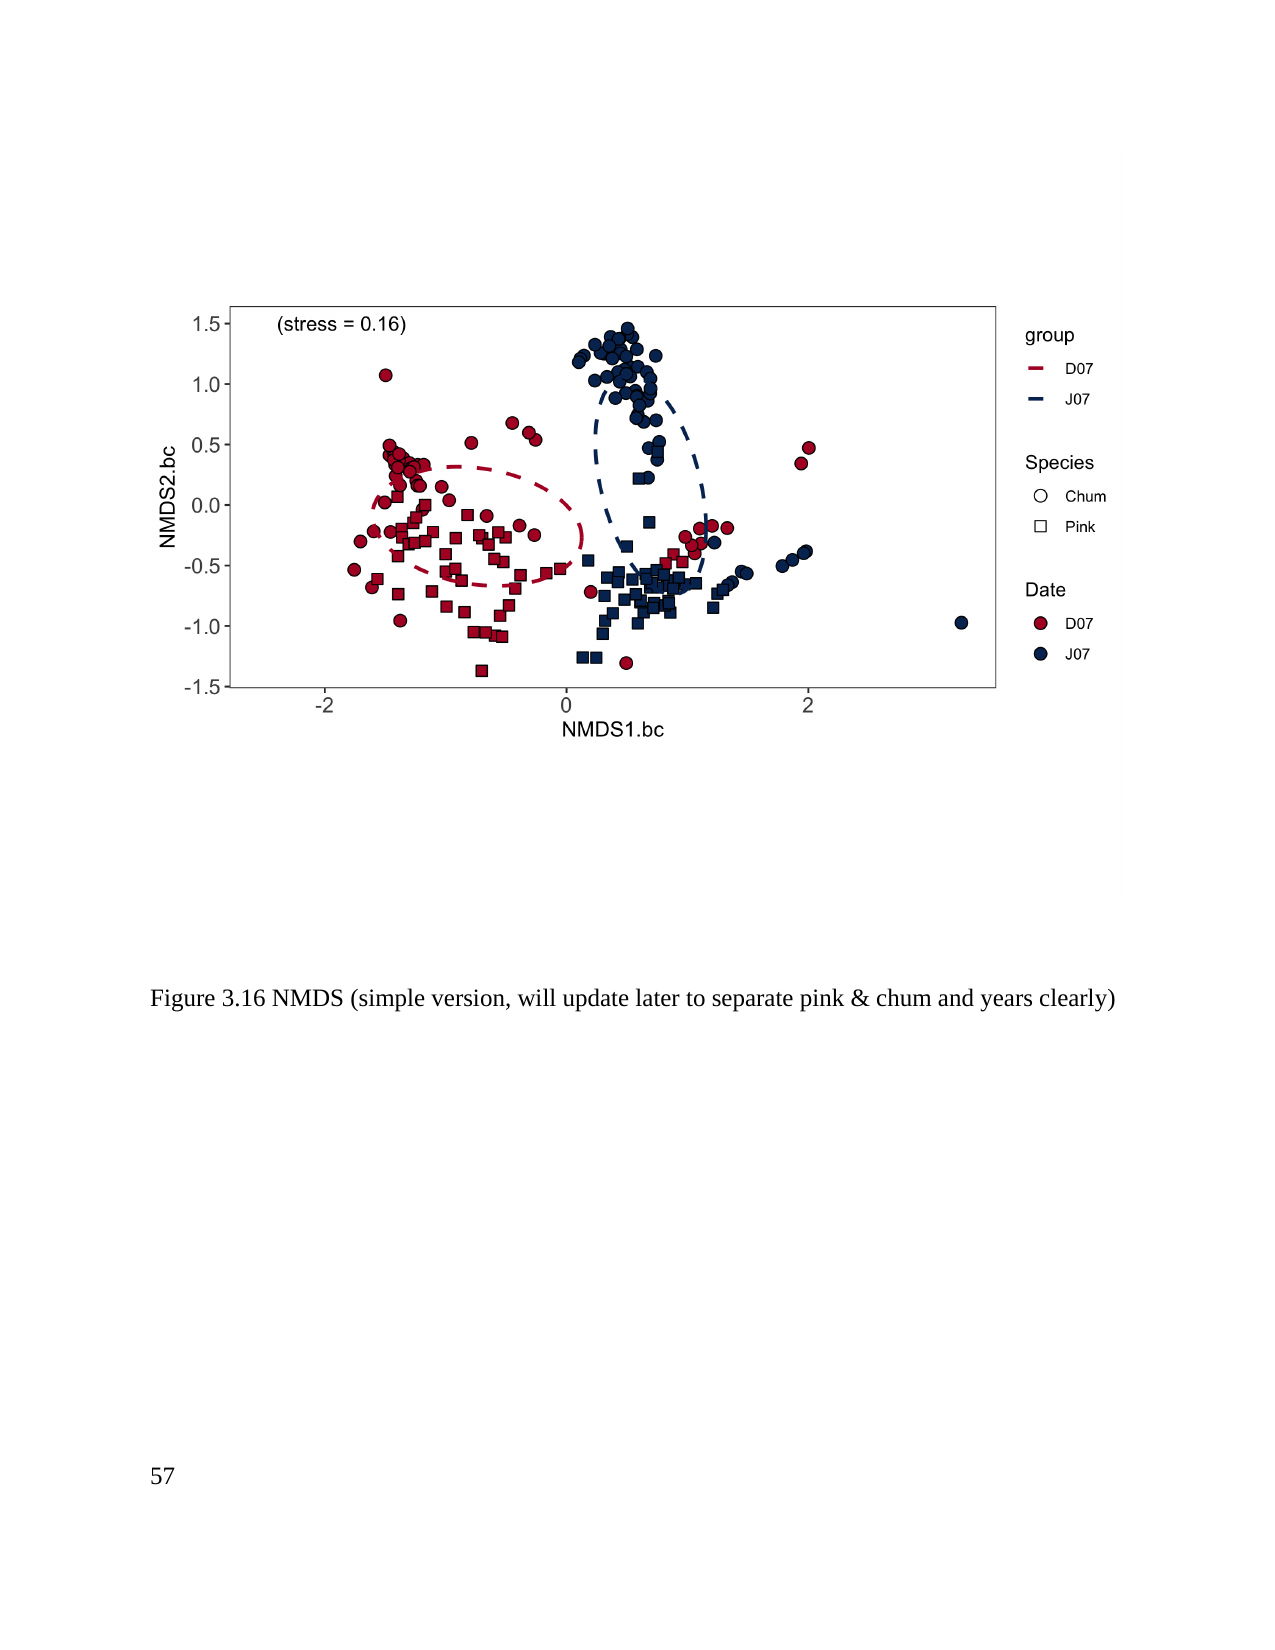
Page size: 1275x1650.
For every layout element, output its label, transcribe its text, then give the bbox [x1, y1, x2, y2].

picture [150, 150, 1125, 898]
